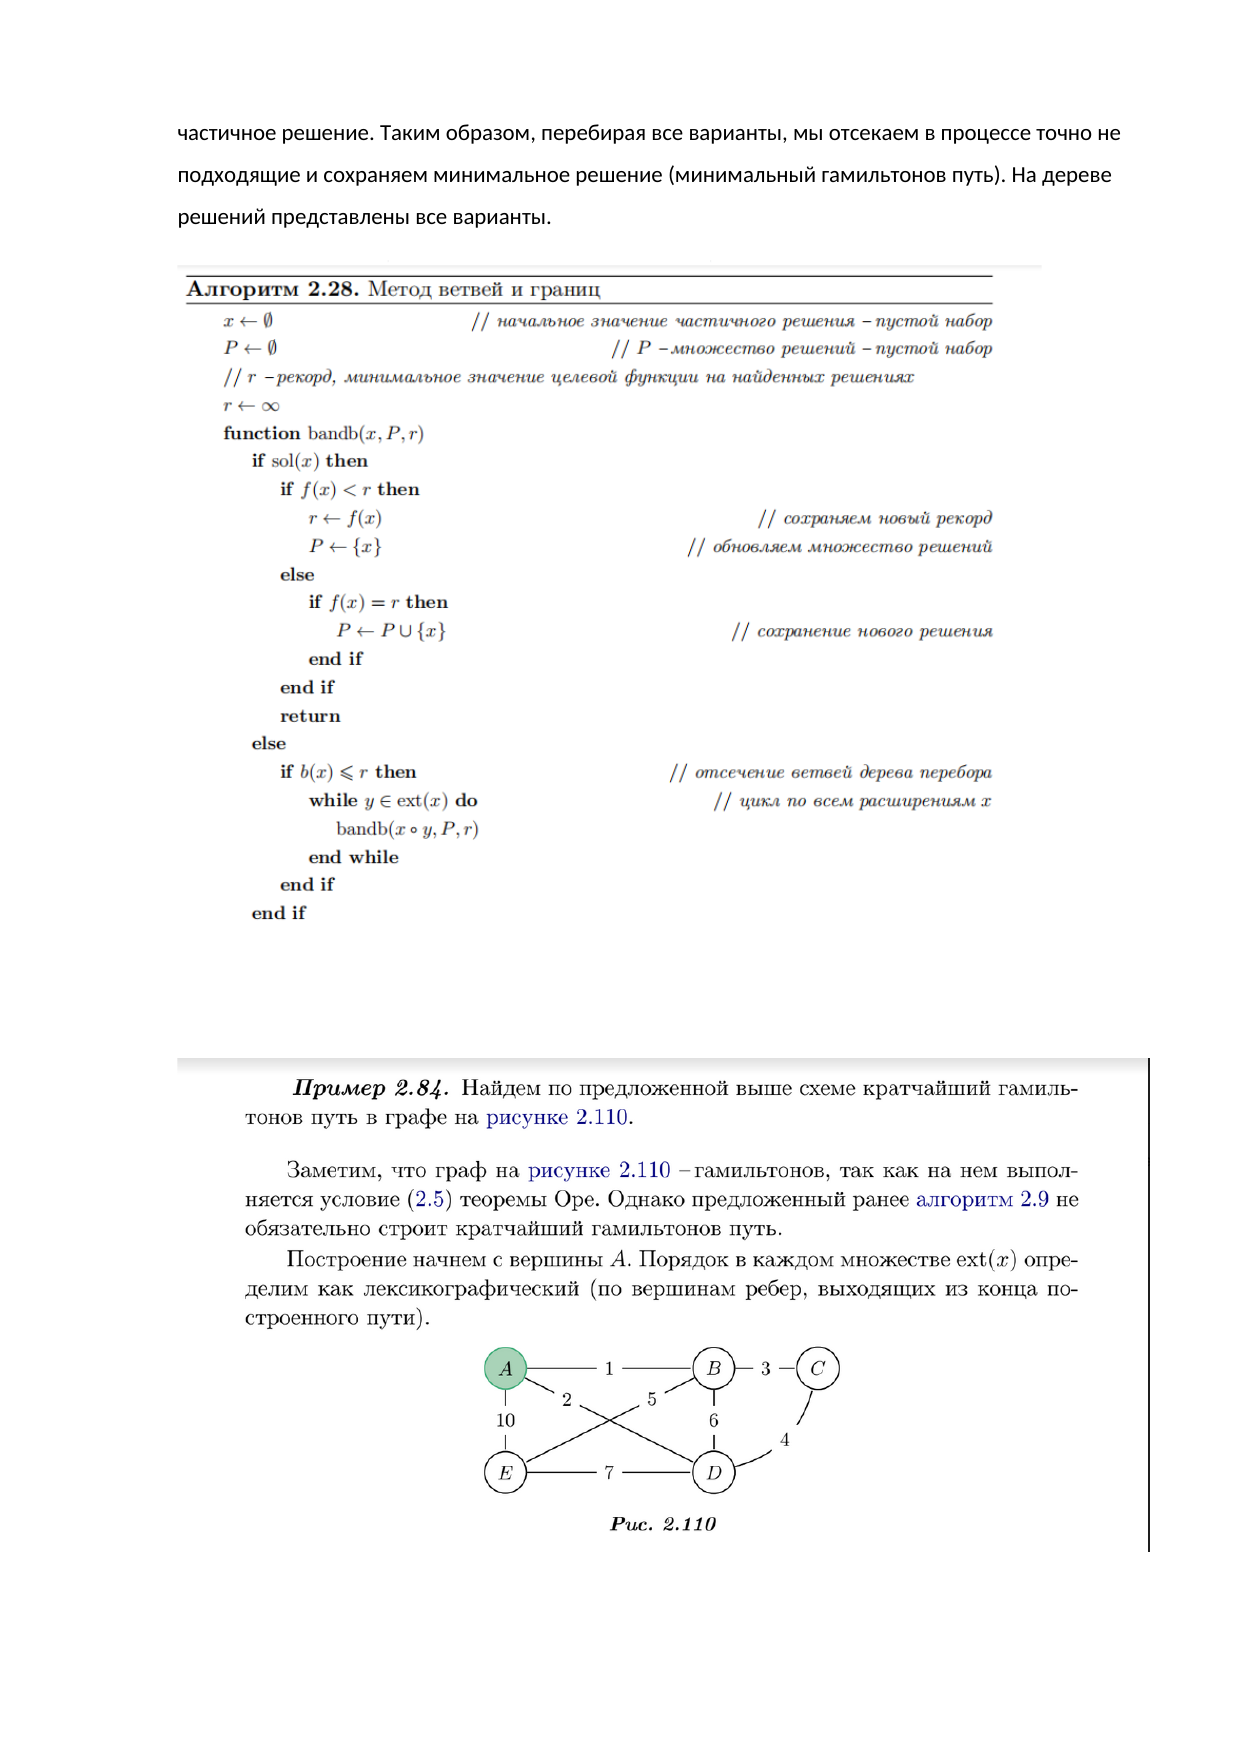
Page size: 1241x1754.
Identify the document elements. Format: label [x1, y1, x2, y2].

picture [177, 260, 1042, 975]
picture [177, 1058, 1150, 1552]
text [177, 118, 1127, 230]
